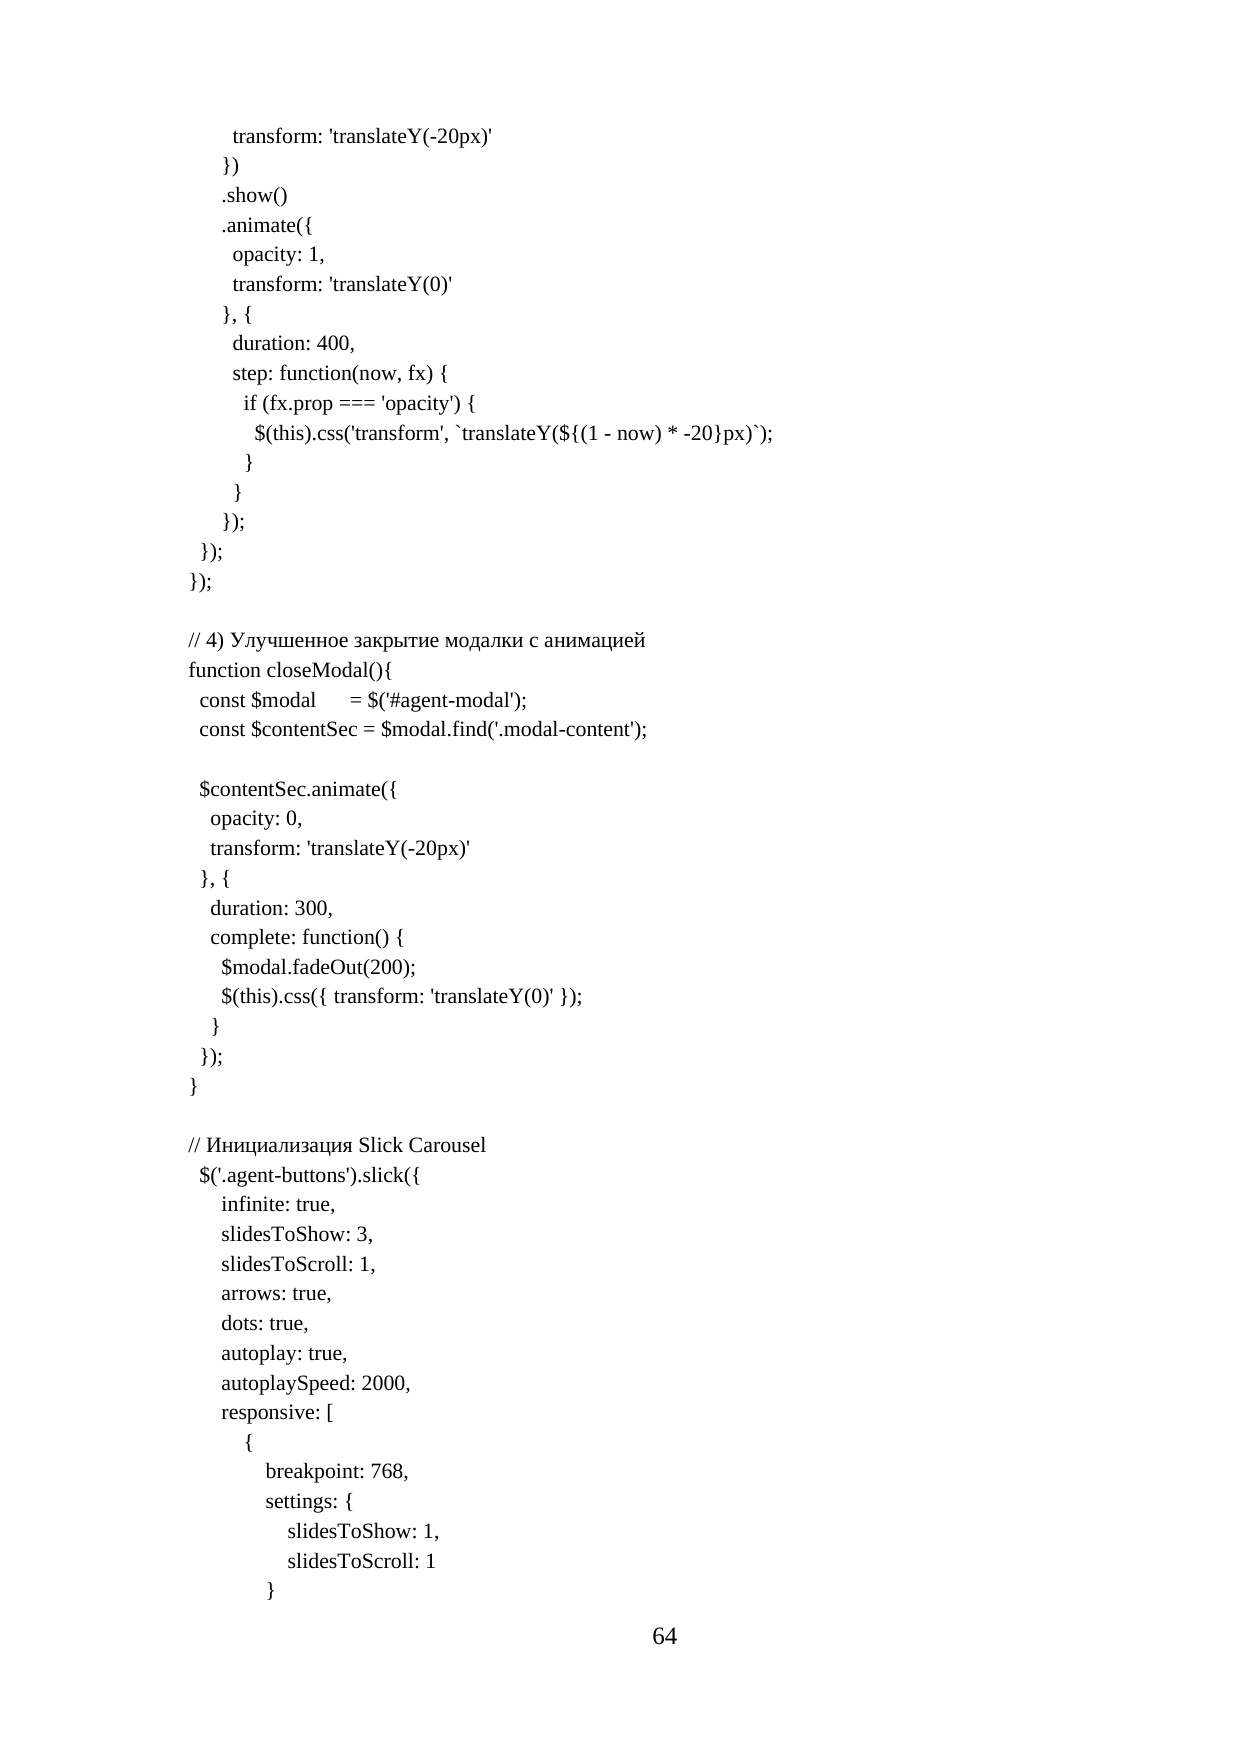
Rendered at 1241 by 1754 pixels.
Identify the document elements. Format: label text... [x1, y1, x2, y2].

text opacity: 1, [177, 237, 1152, 267]
text const $contentSec = $modal.find('.modal-content'); [177, 712, 1152, 742]
text slidesToScroll: 1, [177, 1246, 1152, 1276]
text step: function(now, fx) { [177, 356, 1152, 385]
text autoplaySpeed: 2000, [177, 1365, 1152, 1395]
text opacity: 0, [177, 801, 1152, 831]
text transform: 'translateY(-20px)' [177, 118, 1152, 148]
text }); [177, 1038, 1152, 1068]
text function closeModal(){ [177, 652, 1152, 682]
text $contentSec.animate({ [177, 771, 1152, 801]
text settings: { [177, 1484, 1152, 1513]
text transform: 'translateY(0)' [177, 267, 1152, 296]
text } [177, 1573, 1152, 1602]
text }, { [177, 296, 1152, 326]
text $(this).css('transform', `translateY(${(1 - now) * -20}px)`); [177, 415, 1152, 445]
text }); [177, 563, 1152, 593]
text if (fx.prop === 'opacity') { [177, 385, 1152, 415]
text responsive: [ [177, 1395, 1152, 1424]
text }); [177, 534, 1152, 563]
text dots: true, [177, 1306, 1152, 1335]
text duration: 400, [177, 326, 1152, 356]
text slidesToShow: 1, [177, 1513, 1152, 1543]
text slidesToShow: 3, [177, 1217, 1152, 1246]
text duration: 300, [177, 890, 1152, 920]
text }); [177, 504, 1152, 534]
text } [177, 474, 1152, 504]
text } [177, 1068, 1152, 1098]
text $modal.fadeOut(200); [177, 949, 1152, 979]
text slidesToScroll: 1 [177, 1543, 1152, 1573]
text const $modal = $('#agent-modal'); [177, 682, 1152, 712]
text $('.agent-buttons').slick({ [177, 1157, 1152, 1187]
text }, { [177, 860, 1152, 890]
text // Инициализация Slick Carousel [177, 1127, 1152, 1157]
text transform: 'translateY(-20px)' [177, 831, 1152, 860]
text }) [177, 148, 1152, 177]
text autoplay: true, [177, 1335, 1152, 1365]
text breakpoint: 768, [177, 1454, 1152, 1484]
text infinite: true, [177, 1187, 1152, 1217]
text complete: function() { [177, 920, 1152, 949]
text arrows: true, [177, 1276, 1152, 1306]
text // 4) Улучшенное закрытие модалки с анимацией [177, 623, 1152, 652]
text } [177, 445, 1152, 474]
text $(this).css({ transform: 'translateY(0)' }); [177, 979, 1152, 1009]
text { [177, 1424, 1152, 1454]
text .animate({ [177, 207, 1152, 237]
text .show() [177, 177, 1152, 207]
text } [177, 1009, 1152, 1038]
